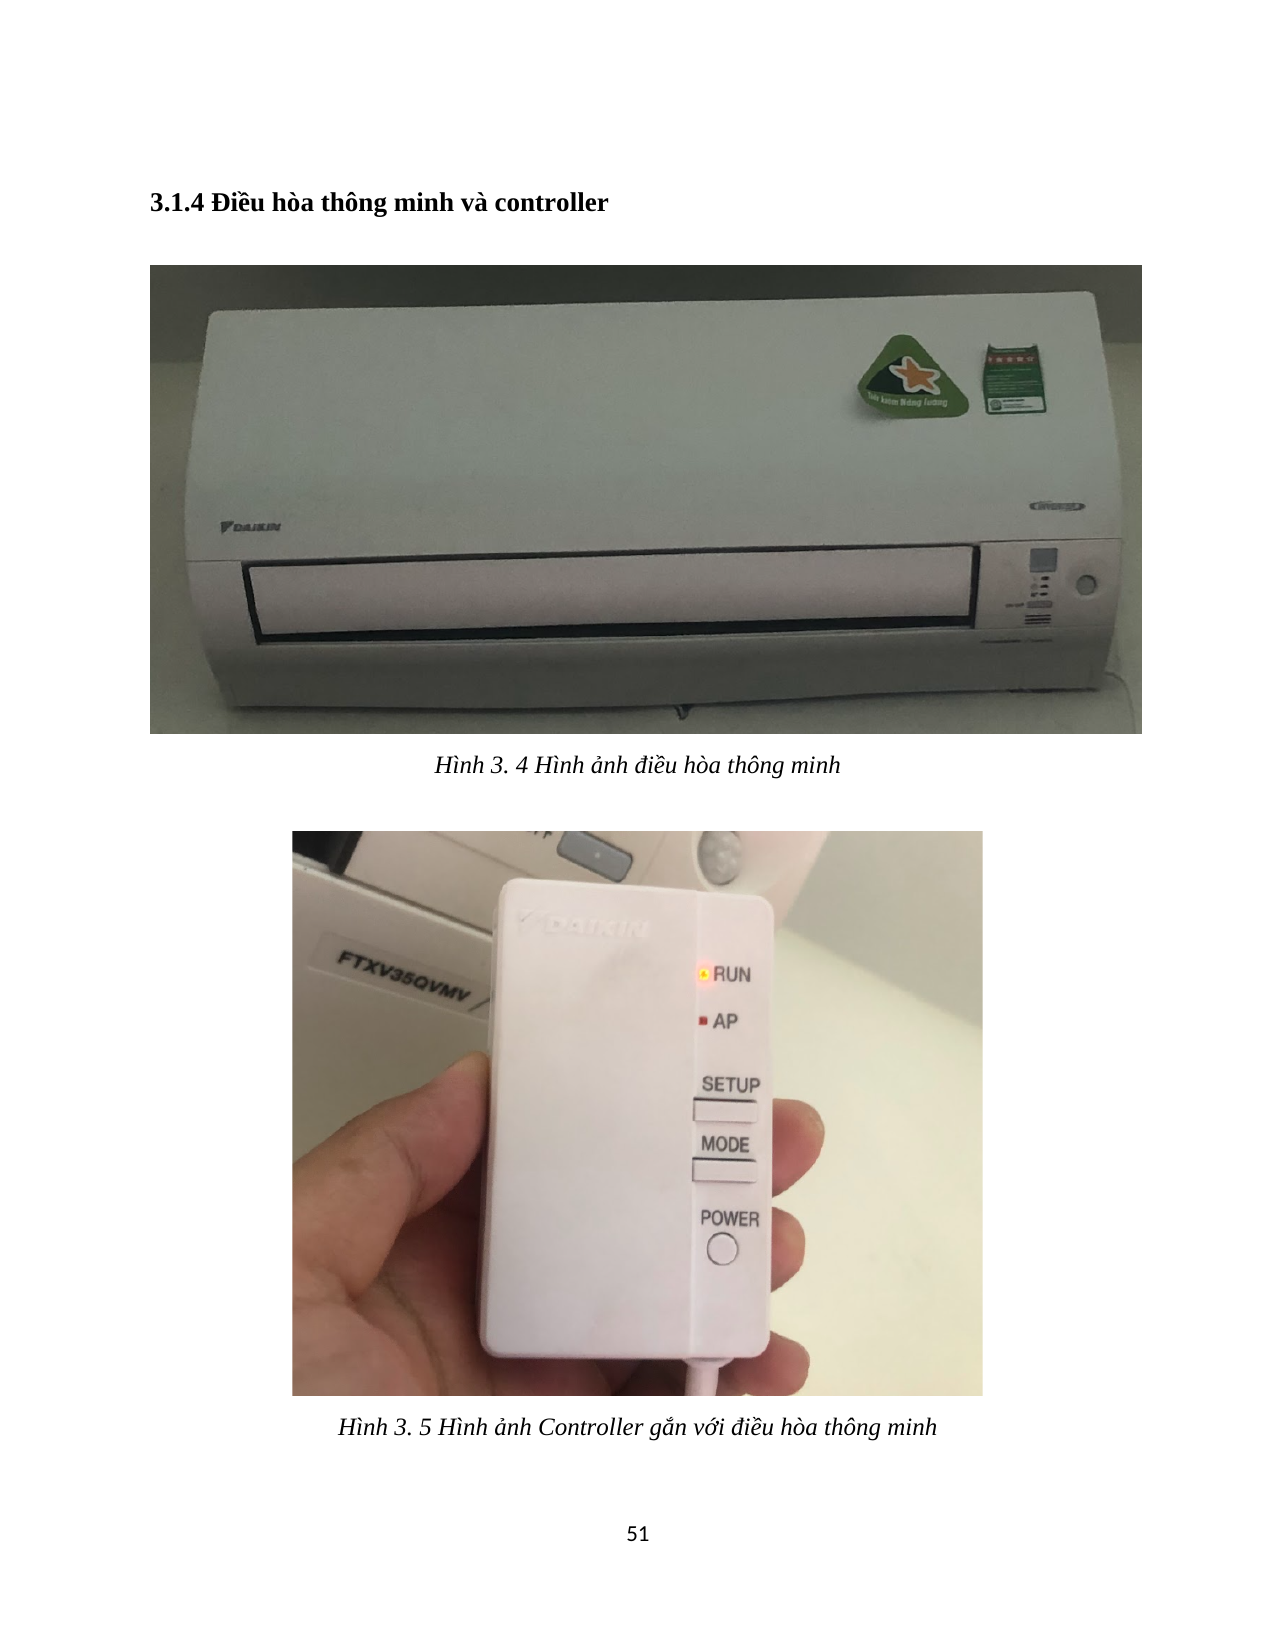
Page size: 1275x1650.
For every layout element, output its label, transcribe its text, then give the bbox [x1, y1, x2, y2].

picture [150, 265, 1142, 734]
picture [292, 831, 983, 1396]
text Hình 3. 4 Hình ảnh điều hòa thông minh [150, 751, 1125, 779]
text Hình 3. 5 Hình ảnh Controller gắn với điều hòa thông minh [150, 1412, 1125, 1441]
subtitle 3.1.4 Điều hòa thông minh và controller [150, 186, 1125, 217]
